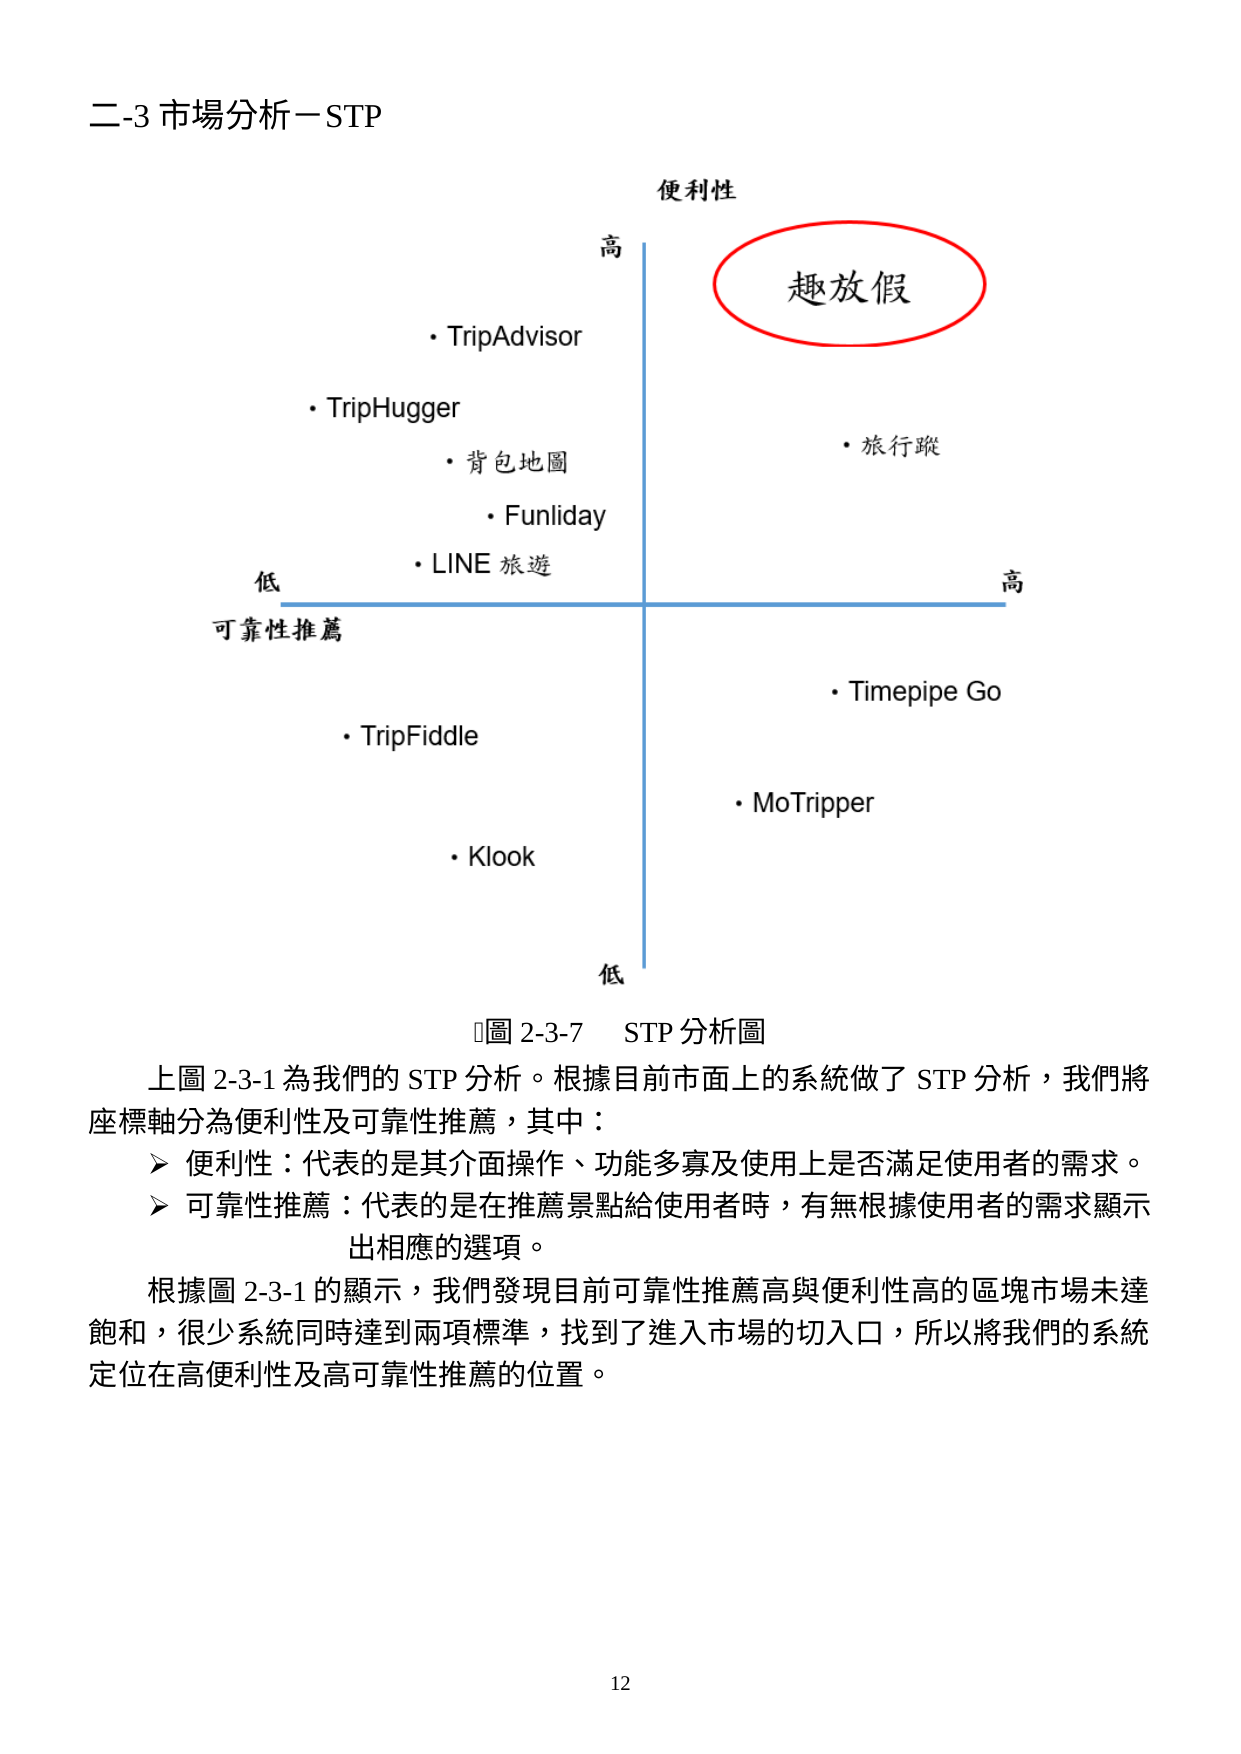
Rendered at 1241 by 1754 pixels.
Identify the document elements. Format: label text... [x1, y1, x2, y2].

text 根據圖2-3-1的顯示，我們發現目前可靠性推薦高與便利性高的區塊市場未達飽和，很少系統同時達到兩項標準，找到了進入市場的切入口，所以將我們的系統定位在高便利性及高可靠性推薦的位置。 [89, 1267, 1152, 1394]
picture [207, 136, 1044, 1009]
subtitle 市場分析－STP [89, 89, 1152, 137]
list 便利性：代表的是其介面操作、功能多寡及使用上是否滿足使用者的需求。 [148, 1140, 1152, 1183]
text 上圖2-3-1為我們的STP分析。根據目前市面上的系統做了STP分析，我們將座標軸分為便利性及可靠性推薦，其中： [89, 1056, 1152, 1140]
list 可靠性推薦：代表的是在推薦景點給使用者時，有無根據使用者的需求顯示出相應的選項。 [148, 1183, 1152, 1267]
